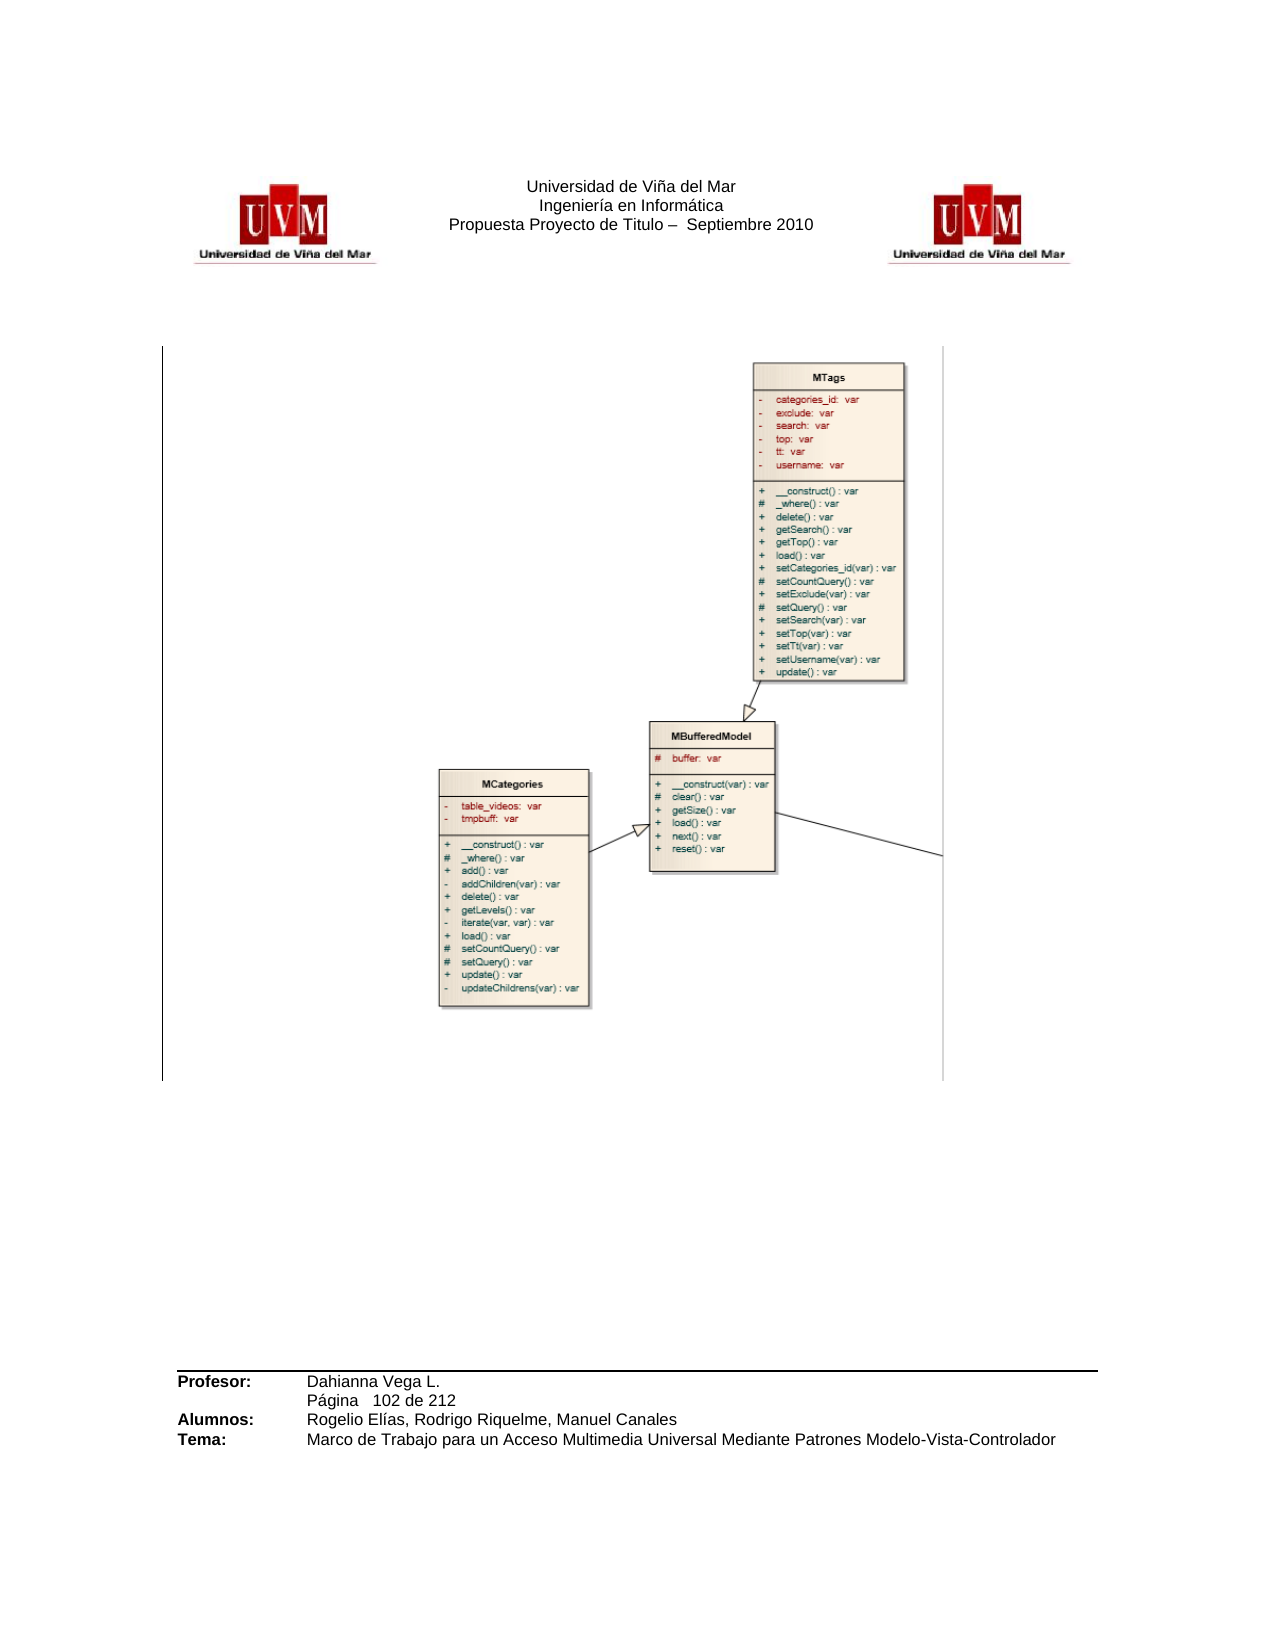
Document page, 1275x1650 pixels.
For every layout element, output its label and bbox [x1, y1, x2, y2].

picture [177, 176, 390, 267]
picture [306, 346, 969, 1081]
picture [871, 176, 1084, 267]
